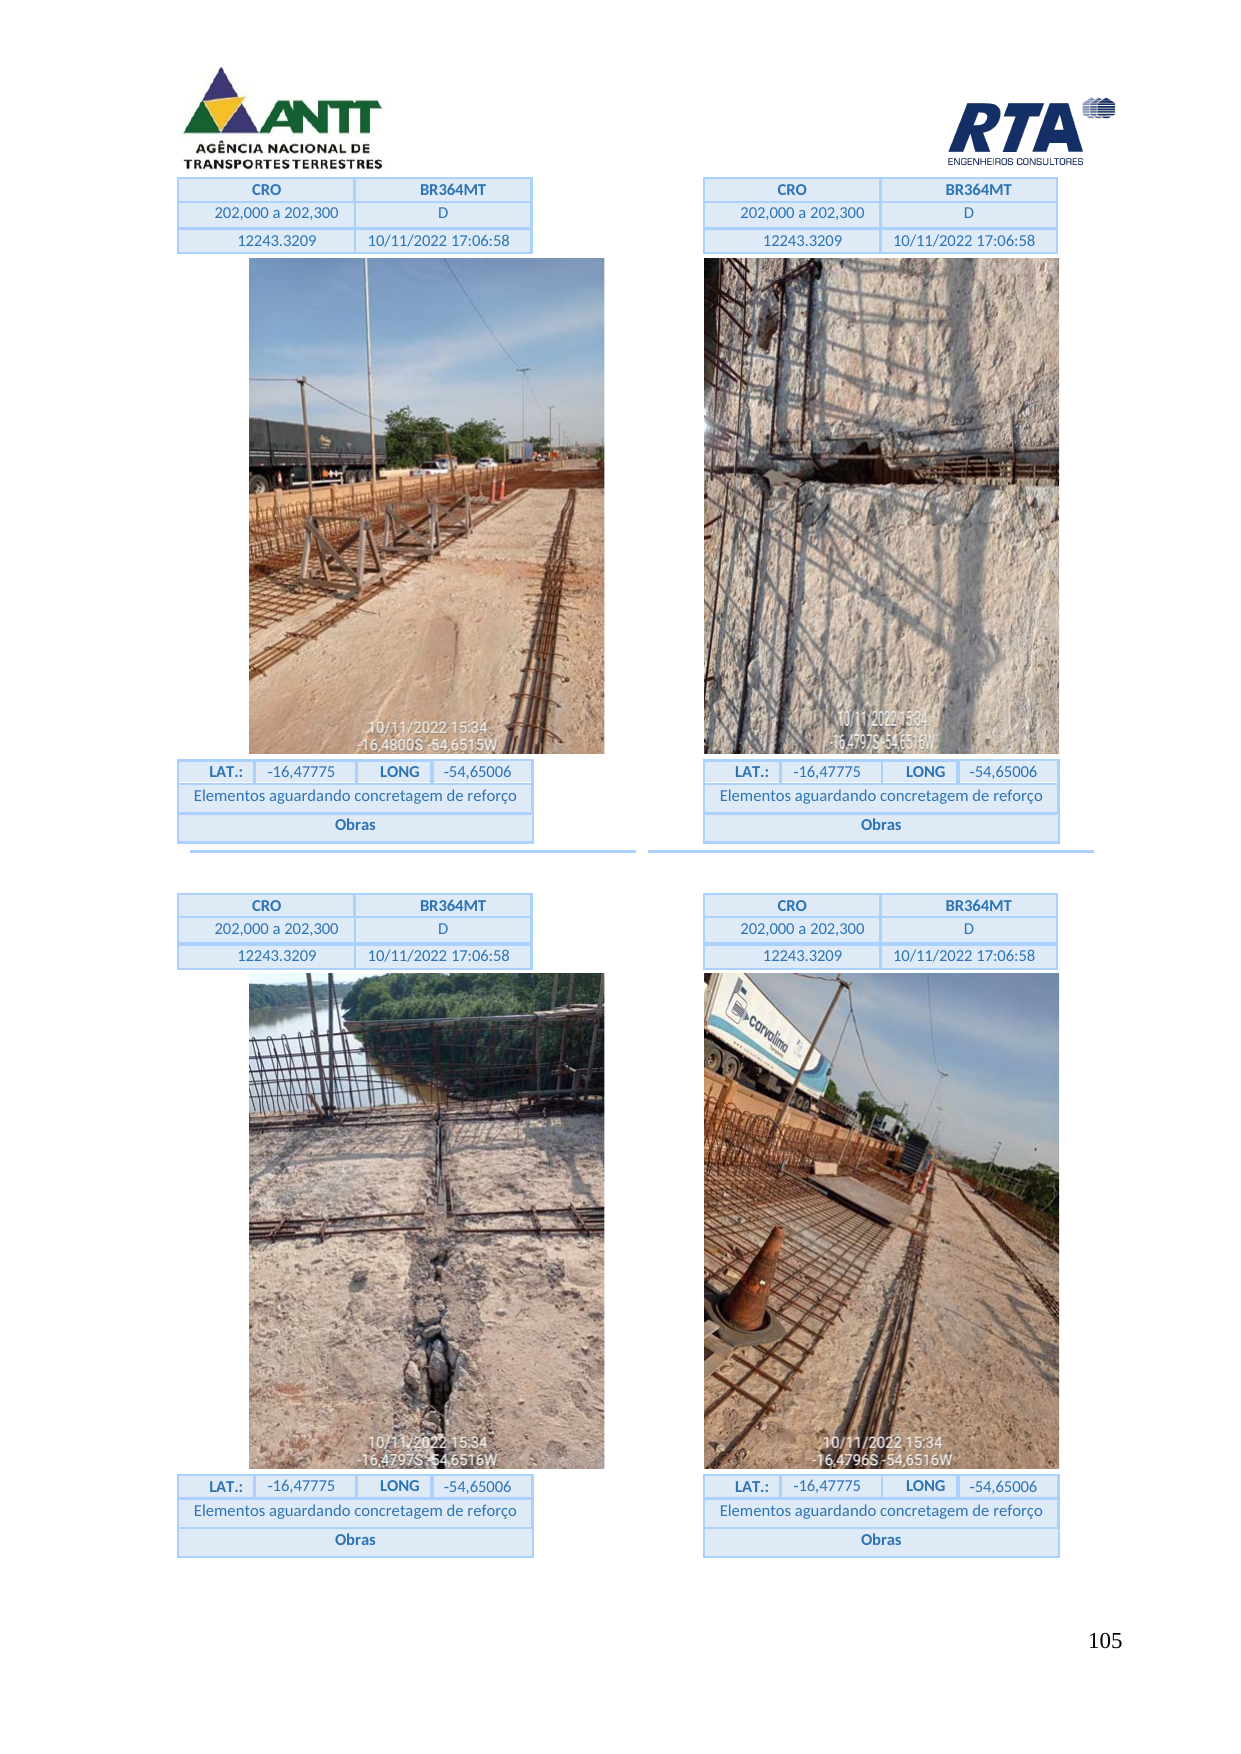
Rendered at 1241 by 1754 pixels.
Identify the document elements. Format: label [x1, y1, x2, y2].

picture [249, 258, 605, 754]
picture [249, 973, 605, 1469]
picture [704, 973, 1060, 1469]
picture [704, 258, 1060, 754]
picture [932, 86, 1123, 176]
picture [177, 66, 402, 177]
